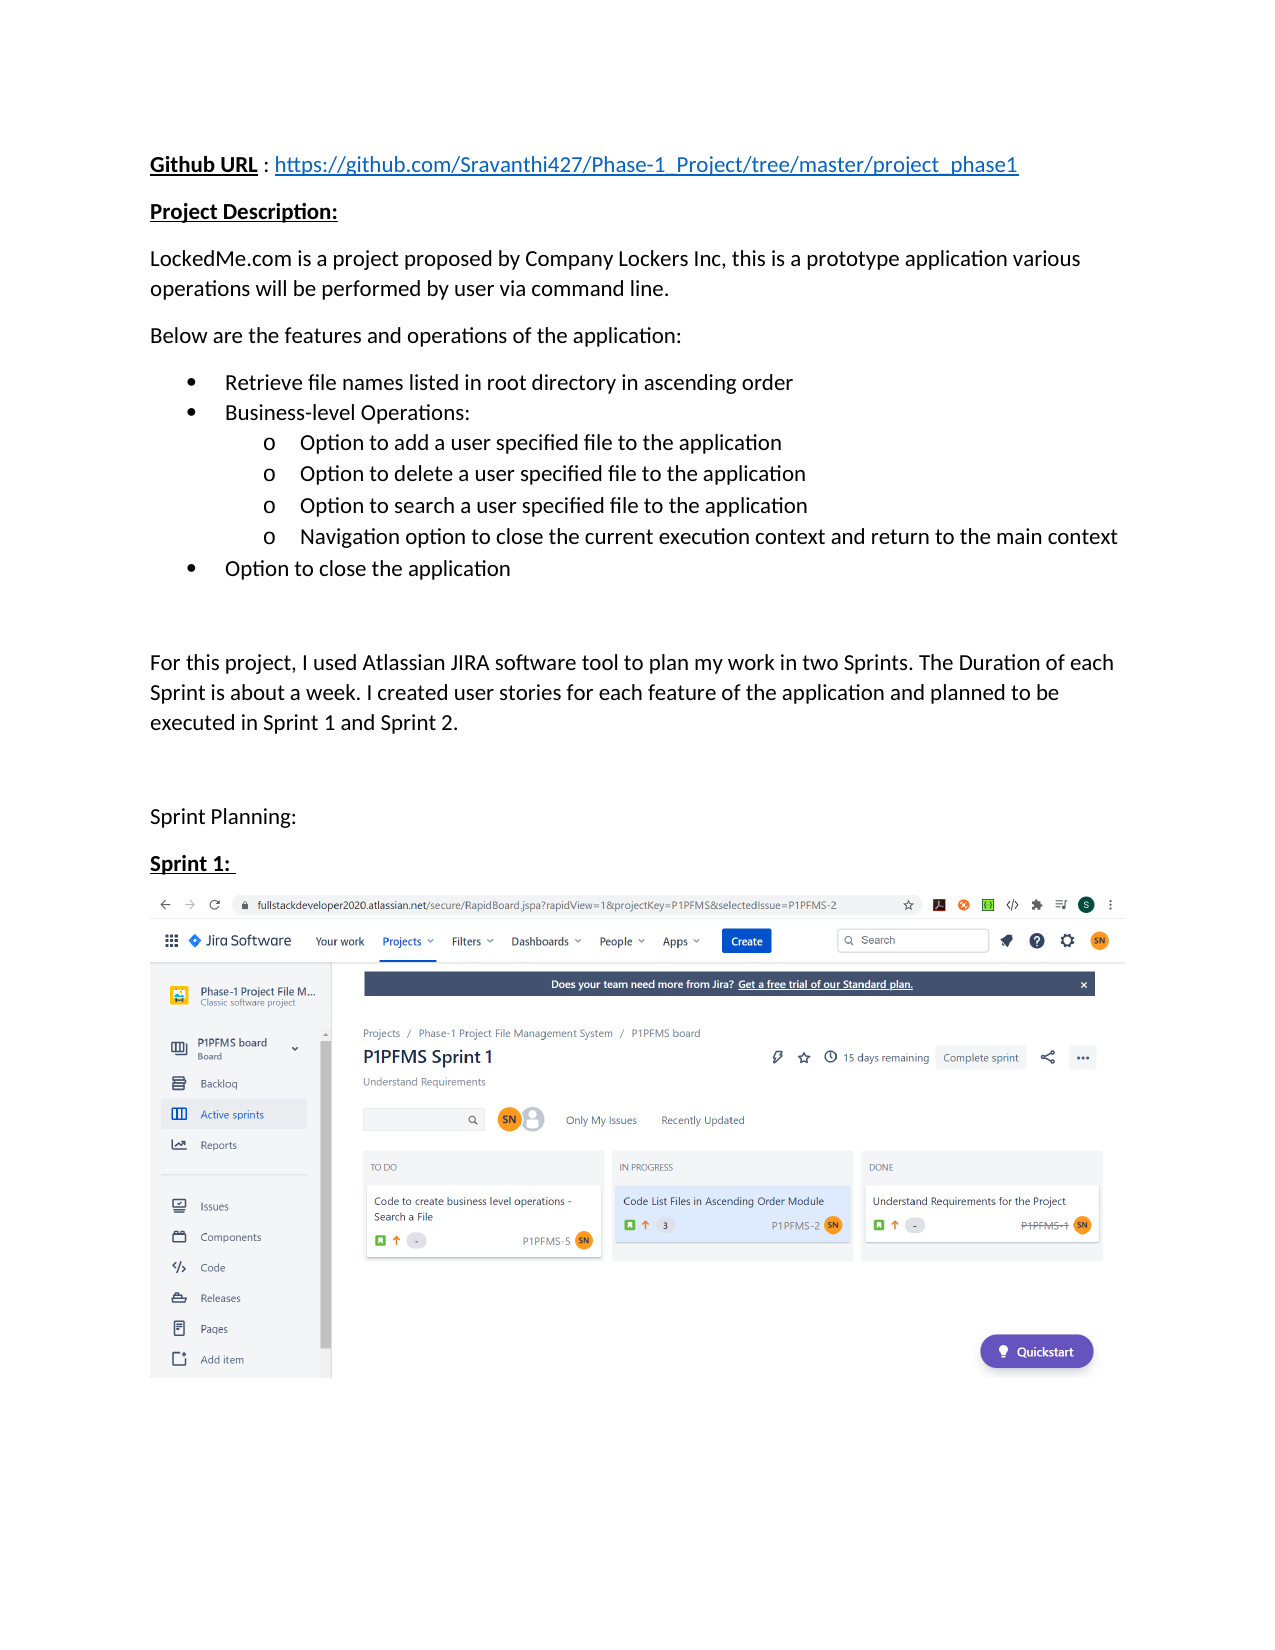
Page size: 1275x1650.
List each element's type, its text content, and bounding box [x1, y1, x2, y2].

list Option to add a user specified file to the application [262, 428, 1125, 457]
list Option to close the application [187, 554, 1125, 582]
list Navigation option to close the current execution context and return to the main context [262, 522, 1125, 552]
text Project Description: [150, 197, 1125, 225]
text LockedMe.com is a project proposed by Company Lockers Inc, this is a prototype application various operations will be performed by user via command line. [150, 244, 1125, 302]
text Github URL : https://github.com/Sravanthi427/Phase-1_Project/tree/master/project_phase1 [150, 150, 1125, 178]
text Below are the features and operations of the application: [150, 321, 1125, 349]
list Option to search a user specified file to the application [262, 491, 1125, 520]
list Retrieve file names listed in root directory in ascending order [187, 368, 1125, 396]
list Option to delete a user specified file to the application [262, 459, 1125, 489]
text For this project, I used Atlassian JIRA software tool to plan my work in two Sprints. The Duration of each Sprint is about a week. I created user stories for each feature of the application and planned to be executed in Sprint 1 and Sprint 2. [150, 648, 1125, 736]
list Business-level Operations: [187, 398, 1125, 426]
picture [150, 895, 1125, 1378]
text Sprint Planning: [150, 802, 1125, 830]
text Sprint 1: [150, 849, 1125, 877]
